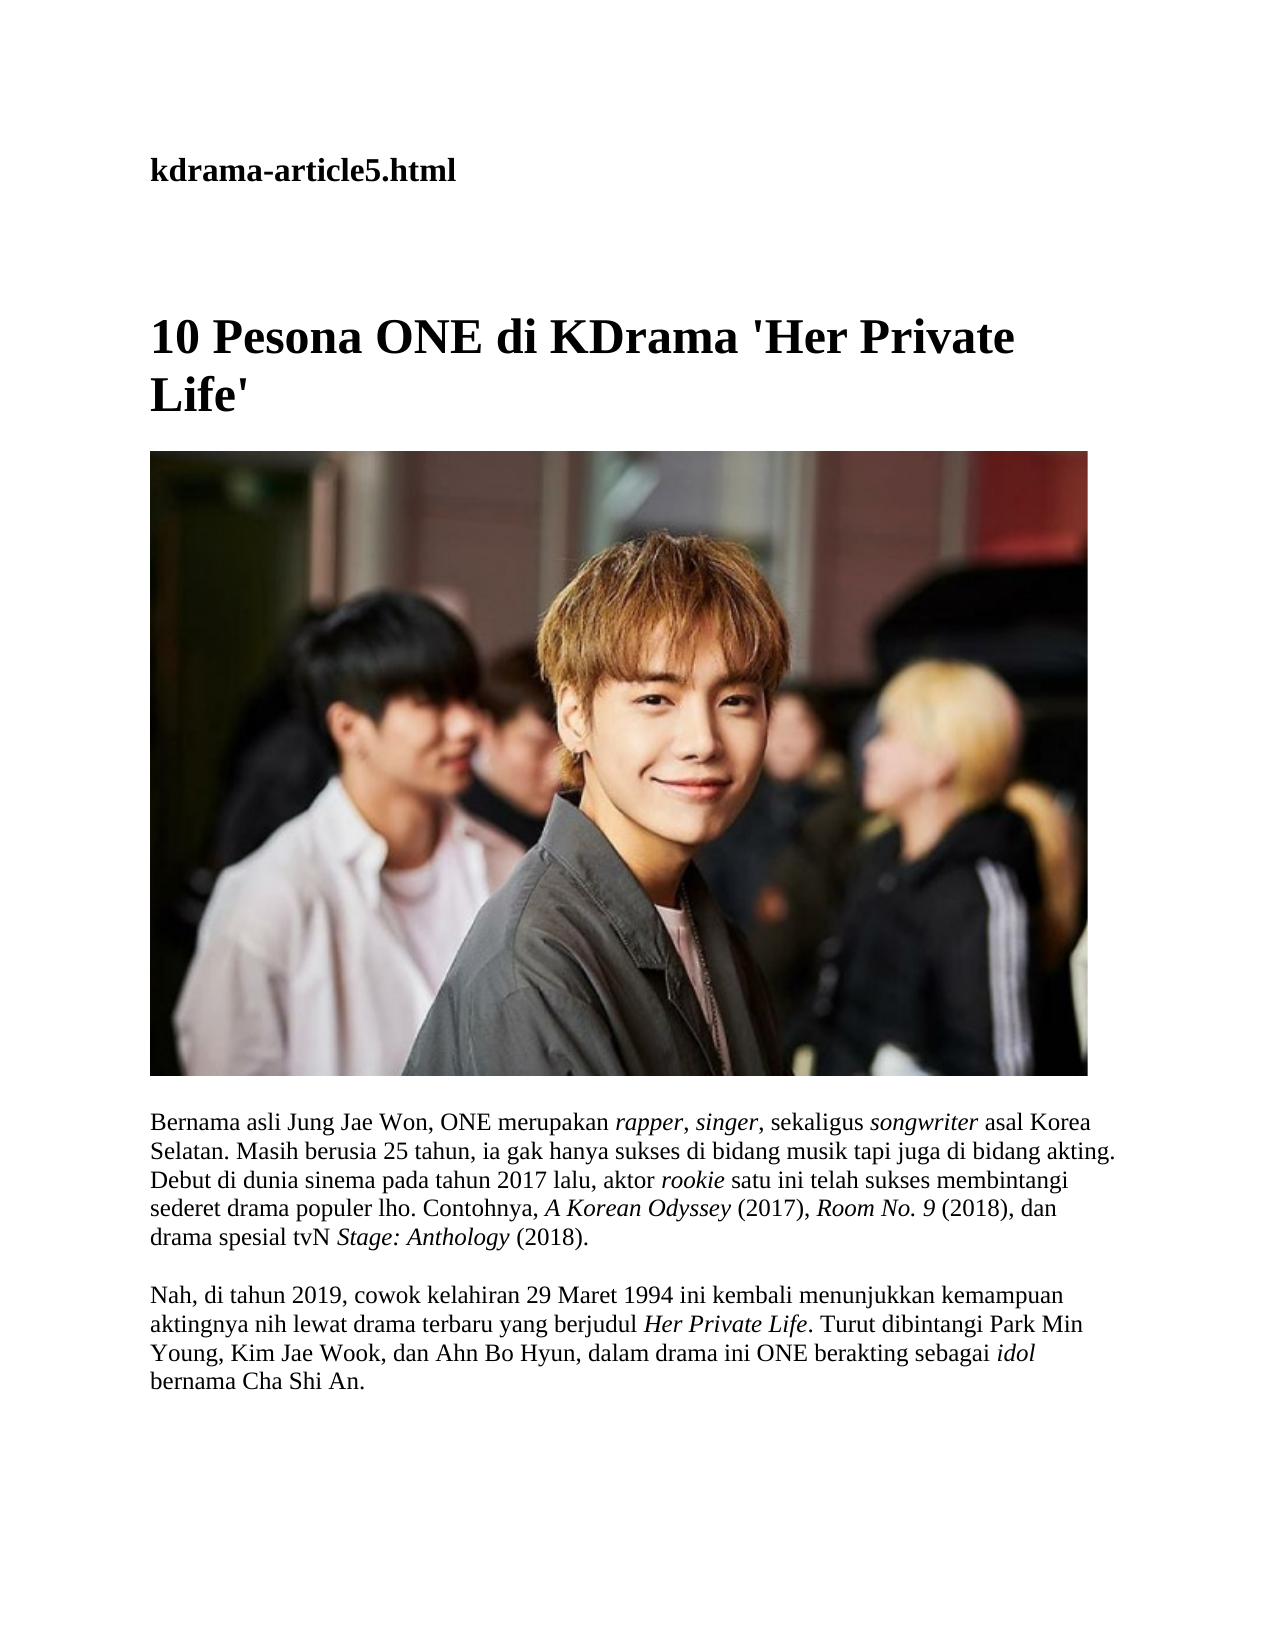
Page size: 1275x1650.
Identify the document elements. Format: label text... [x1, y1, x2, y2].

text 10 Pesona ONE di KDrama 'Her Private Life' [150, 307, 1125, 422]
text kdrama-article5.html [150, 150, 1125, 188]
text Bernama asli Jung Jae Won, ONE merupakan rapper, singer, sekaligus songwriter asal Korea Selatan. Masih berusia 25 tahun, ia gak hanya sukses di bidang musik tapi juga di bidang akting. Debut di dunia sinema pada tahun 2017 lalu, aktor rookie satu ini telah sukses membintangi sederet drama populer lho. Contohnya, A Korean Odyssey (2017), Room No. 9 (2018), dan drama spesial tvN Stage: Anthology (2018). [150, 1107, 1125, 1251]
picture [150, 451, 1088, 1076]
text Nah, di tahun 2019, cowok kelahiran 29 Maret 1994 ini kembali menunjukkan kemampuan aktingnya nih lewat drama terbaru yang berjudul Her Private Life. Turut dibintangi Park Min Young, Kim Jae Wook, dan Ahn Bo Hyun, dalam drama ini ONE berakting sebagai idol bernama Cha Shi An. [150, 1280, 1125, 1395]
